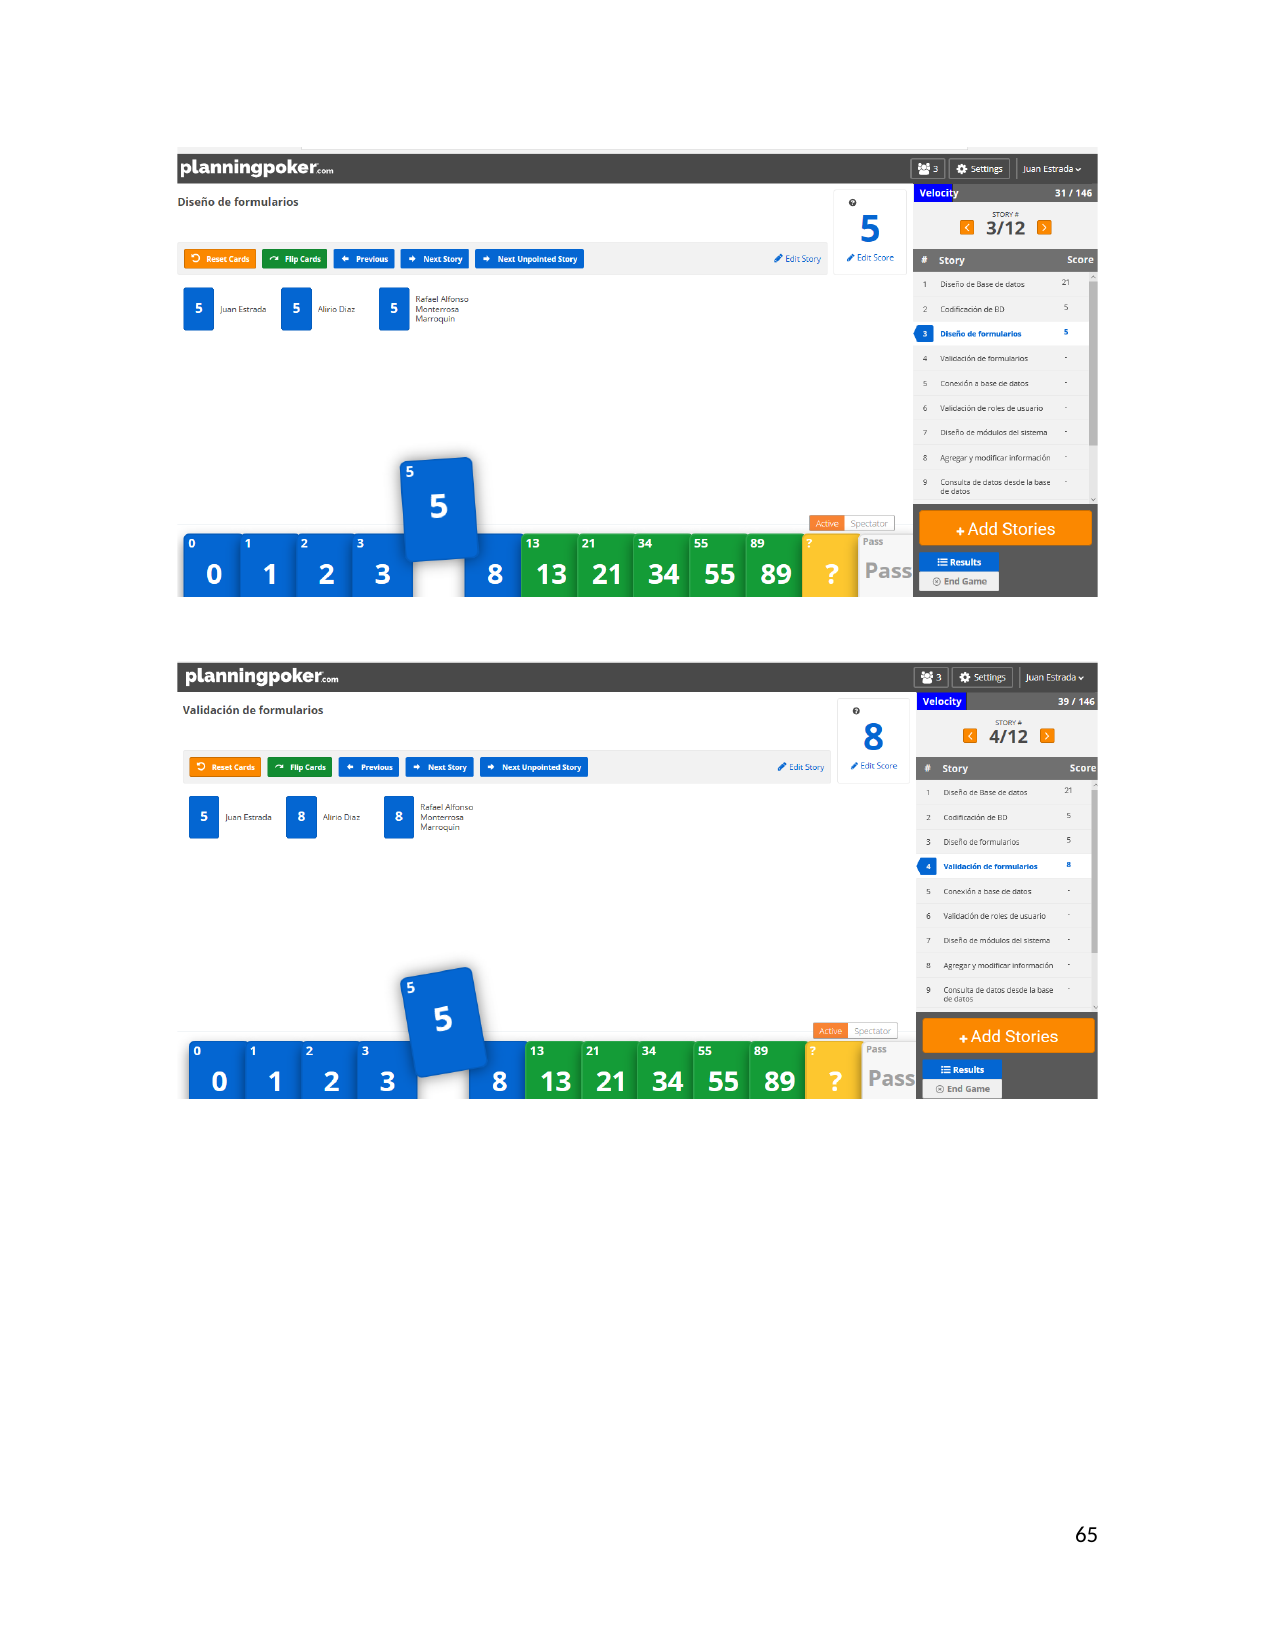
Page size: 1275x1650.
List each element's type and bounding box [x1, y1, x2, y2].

picture [177, 661, 1098, 1099]
picture [177, 147, 1098, 597]
